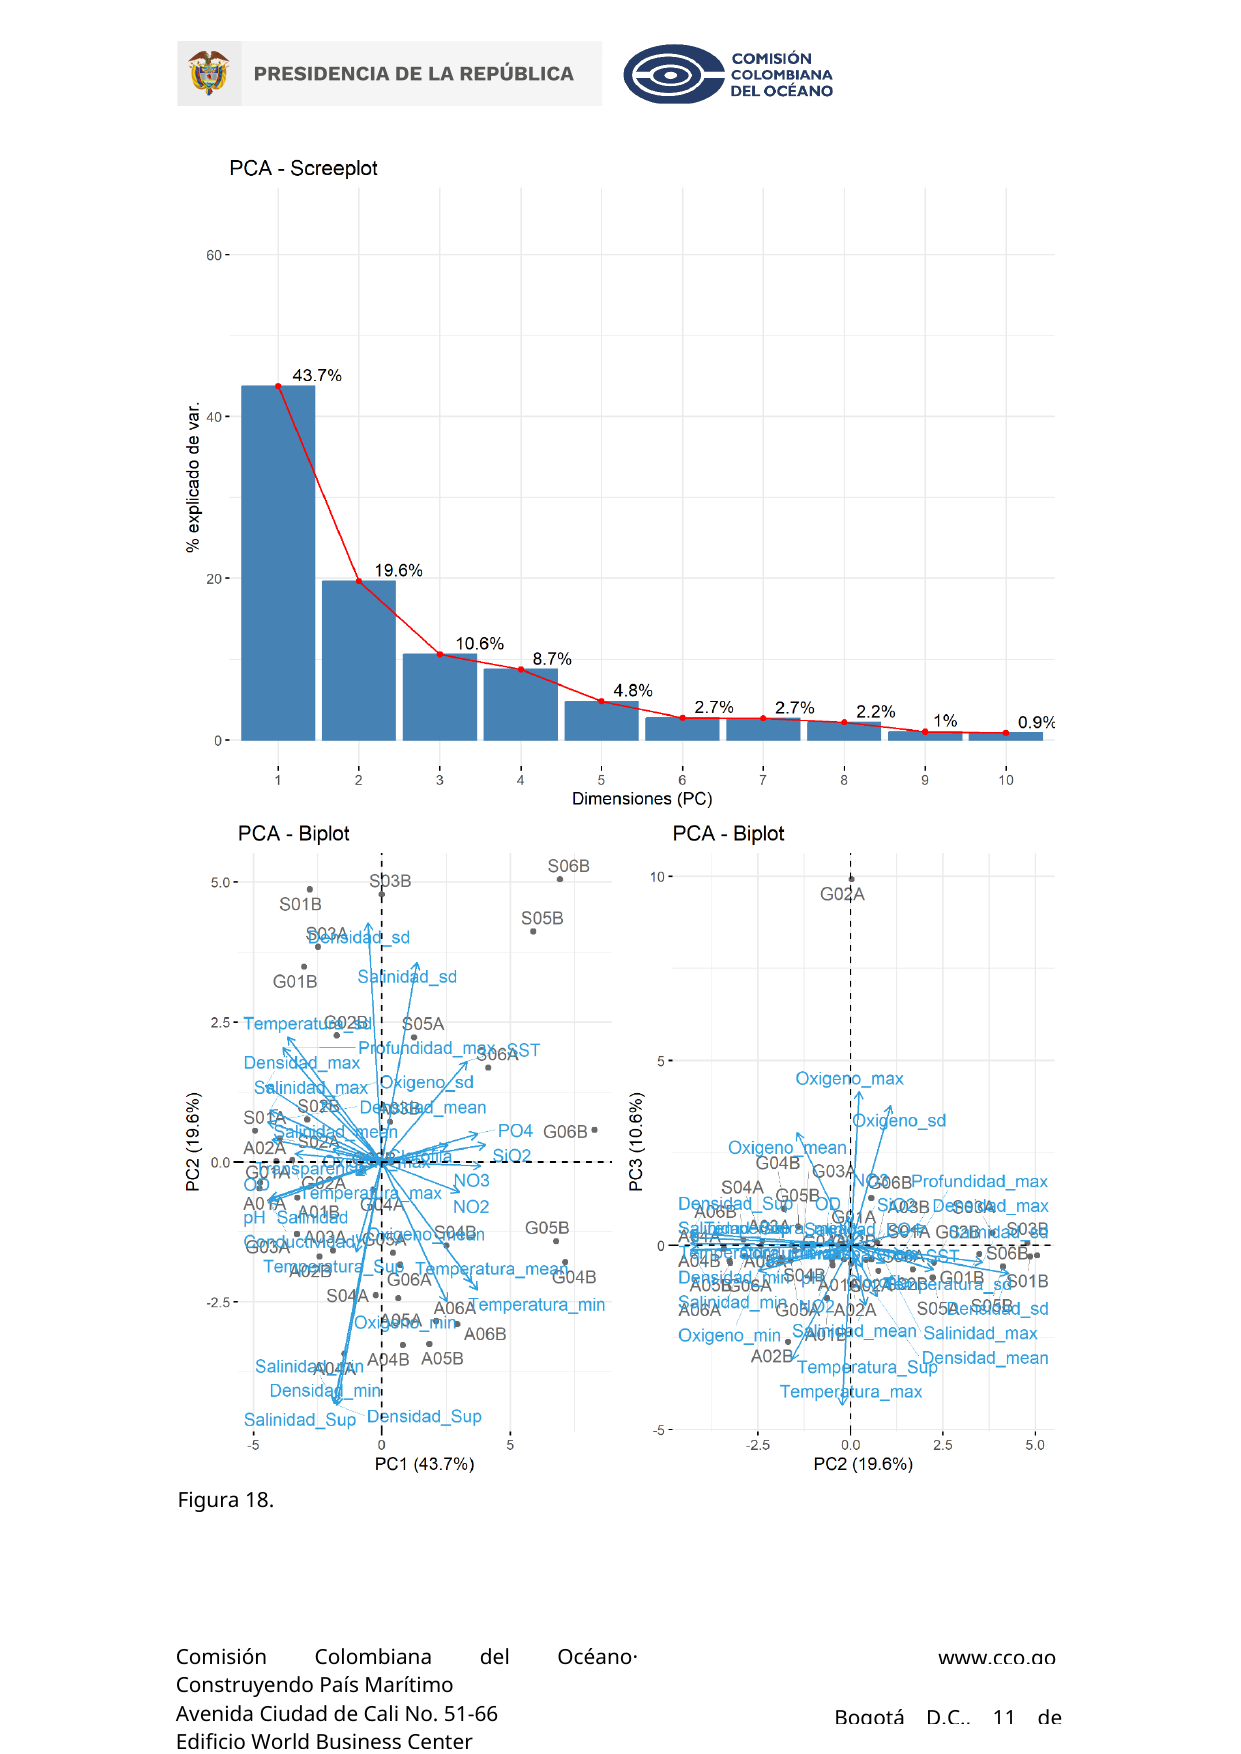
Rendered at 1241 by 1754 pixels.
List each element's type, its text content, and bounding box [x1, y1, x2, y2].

picture [177, 41, 603, 106]
picture [642, 42, 824, 107]
text Figura 18. [177, 1485, 1063, 1513]
picture [177, 151, 1063, 1481]
